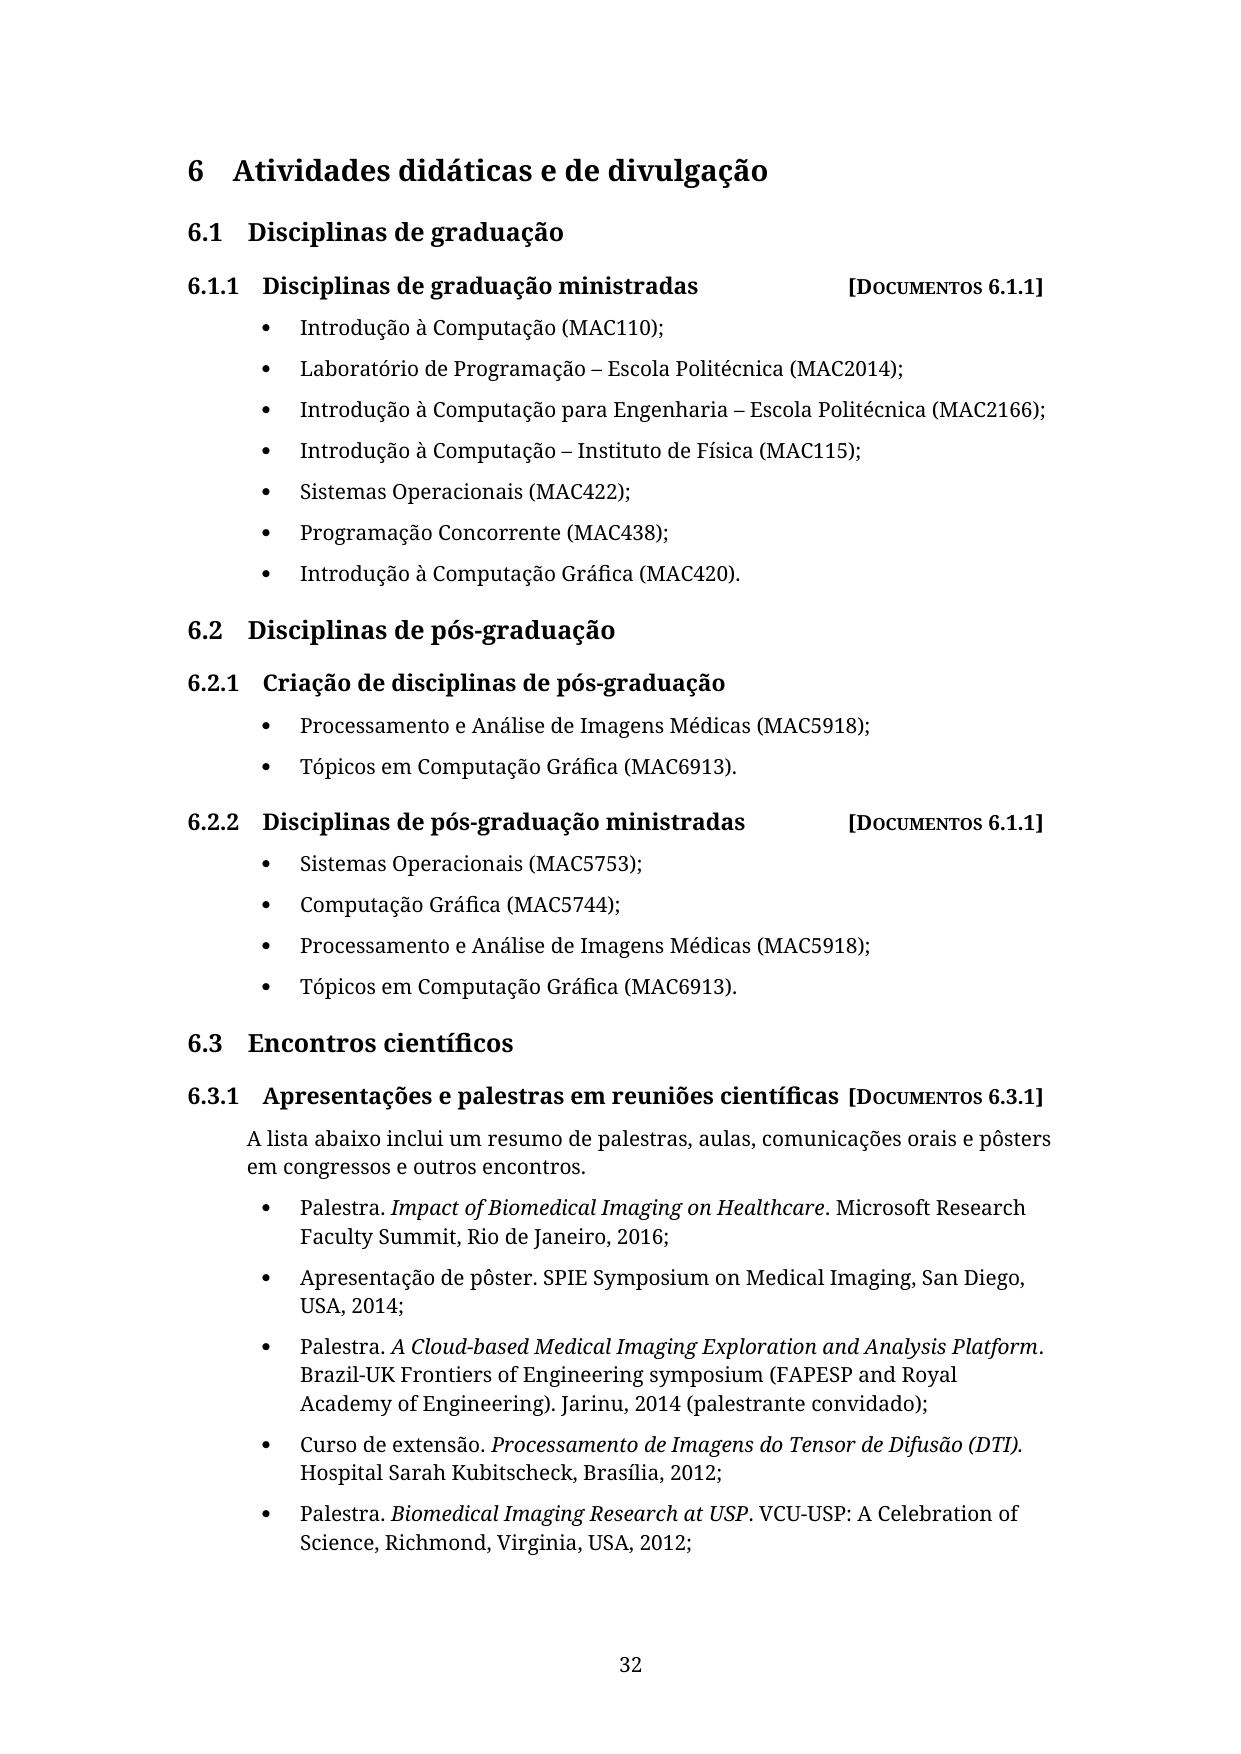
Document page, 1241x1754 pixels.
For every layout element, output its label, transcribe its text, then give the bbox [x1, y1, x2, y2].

list Laboratório de Programação – Escola Politécnica (MAC2014); [262, 354, 1053, 383]
list Sistemas Operacionais (MAC422); [262, 477, 1053, 506]
subtitle Disciplinas de pós-graduação ministradas [Documentos 6.1.1] [187, 805, 1053, 837]
list Programação Concorrente (MAC438); [262, 518, 1053, 546]
list Computação Gráfica (MAC5744); [262, 890, 1053, 918]
list Palestra. A Cloud-based Medical Imaging Exploration and Analysis Platform. Brazil-UK Frontiers of Engineering symposium (FAPESP and Royal Academy of Engineering). Jarinu, 2014 (palestrante convidado); [262, 1332, 1053, 1417]
subtitle Disciplinas de pós-graduação [187, 612, 1053, 646]
subtitle Apresentações e palestras em reuniões científicas [Documentos 6.3.1] [187, 1080, 1053, 1112]
subtitle Disciplinas de graduação ministradas [Documentos 6.1.1] [187, 269, 1053, 301]
list Introdução à Computação para Engenharia – Escola Politécnica (MAC2166); [262, 395, 1053, 424]
subtitle Encontros científicos [187, 1025, 1053, 1059]
list Introdução à Computação Gráfica (MAC420). [262, 559, 1053, 587]
list Processamento e Análise de Imagens Médicas (MAC5918); [262, 931, 1053, 959]
text A lista abaixo inclui um resumo de palestras, aulas, comunicações orais e pôsters em congressos e outros encontros. [247, 1124, 1053, 1181]
list Sistemas Operacionais (MAC5753); [262, 849, 1053, 878]
text Atividades didáticas e de divulgação [187, 150, 1053, 190]
subtitle Criação de disciplinas de pós-graduação [187, 667, 1053, 698]
list Tópicos em Computação Gráfica (MAC6913). [262, 752, 1053, 780]
list Apresentação de pôster. SPIE Symposium on Medical Imaging, San Diego, USA, 2014; [262, 1263, 1053, 1320]
list Palestra. Biomedical Imaging Research at USP. VCU-USP: A Celebration of Science, Richmond, Virginia, USA, 2012; [262, 1499, 1053, 1556]
list Curso de extensão. Processamento de Imagens do Tensor de Difusão (DTI). Hospital Sarah Kubitscheck, Brasília, 2012; [262, 1430, 1053, 1487]
list Palestra. Impact of Biomedical Imaging on Healthcare. Microsoft Research Faculty Summit, Rio de Janeiro, 2016; [262, 1193, 1053, 1250]
subtitle Disciplinas de graduação [187, 215, 1053, 249]
list Introdução à Computação – Instituto de Física (MAC115); [262, 436, 1053, 464]
list Processamento e Análise de Imagens Médicas (MAC5918); [262, 711, 1053, 739]
list Introdução à Computação (MAC110); [262, 313, 1053, 342]
list Tópicos em Computação Gráfica (MAC6913). [262, 972, 1053, 1000]
